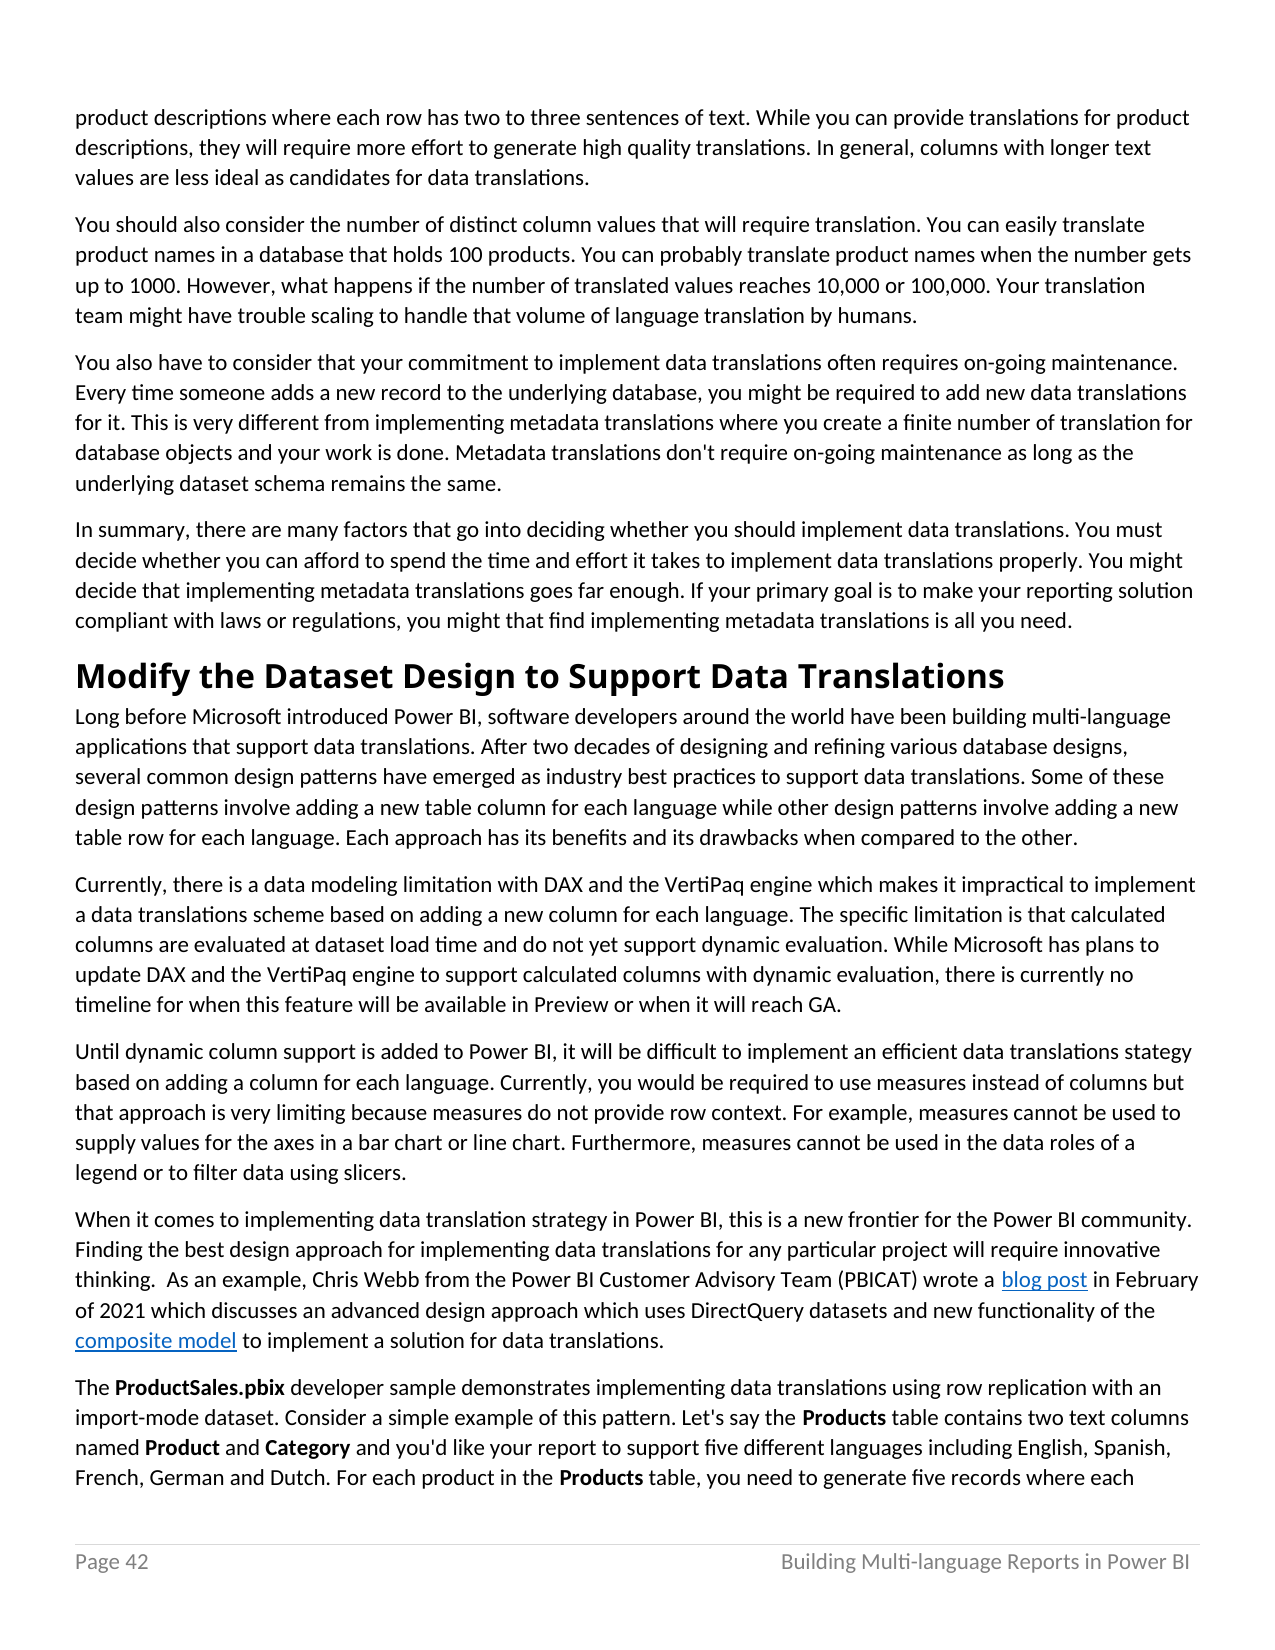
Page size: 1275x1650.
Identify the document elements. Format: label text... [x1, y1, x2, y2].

text Long before Microsoft introduced Power BI, software developers around the world have been building multi-language applications that support data translations. After two decades of designing and refining various database designs, several common design patterns have emerged as industry best practices to support data translations. Some of these design patterns involve adding a new table column for each language while other design patterns involve adding a new table row for each language. Each approach has its benefits and its drawbacks when compared to the other. [75, 702, 1200, 851]
text When it comes to implementing data translation strategy in Power BI, this is a new frontier for the Power BI community. Finding the best design approach for implementing data translations for any particular project will require innovative thinking. As an example, Chris Webb from the Power BI Customer Advisory Team (PBICAT) wrote a blog post in February of 2021 which discusses an advanced design approach which uses DirectQuery datasets and new functionality of the composite model to implement a solution for data translations. [75, 1205, 1200, 1354]
subtitle Modify the Dataset Design to Support Data Translations [75, 653, 1200, 698]
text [75, 1373, 1200, 1491]
text Until dynamic column support is added to Power BI, it will be difficult to implement an efficient data translations stategy based on adding a column for each language. Currently, you would be required to use measures instead of columns but that approach is very limiting because measures do not provide row context. For example, measures cannot be used to supply values for the axes in a bar chart or line chart. Furthermore, measures cannot be used in the data roles of a legend or to filter data using slicers. [75, 1037, 1200, 1186]
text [75, 103, 1200, 191]
text You should also consider the number of distinct column values that will require translation. You can easily translate product names in a database that holds 100 products. You can probably translate product names when the number gets up to 1000. However, what happens if the number of translated values reaches 10,000 or 100,000. Your translation team might have trouble scaling to handle that volume of language translation by humans. [75, 210, 1200, 329]
text In summary, there are many factors that go into deciding whether you should implement data translations. You must decide whether you can afford to spend the time and effort it takes to implement data translations properly. You might decide that implementing metadata translations goes far enough. If your primary goal is to make your reporting solution compliant with laws or regulations, you might that find implementing metadata translations is all you need. [75, 516, 1200, 634]
text You also have to consider that your commitment to implement data translations often requires on-going maintenance. Every time someone adds a new record to the underlying database, you might be required to add new data translations for it. This is very different from implementing metadata translations where you create a finite number of translation for database objects and your work is done. Metadata translations don't require on-going maintenance as long as the underlying dataset schema remains the same. [75, 348, 1200, 497]
text Currently, there is a data modeling limitation with DAX and the VertiPaq engine which makes it impractical to implement a data translations scheme based on adding a new column for each language. The specific limitation is that calculated columns are evaluated at dataset load time and do not yet support dynamic evaluation. While Microsoft has plans to update DAX and the VertiPaq engine to support calculated columns with dynamic evaluation, there is currently no timeline for when this feature will be available in Preview or when it will reach GA. [75, 870, 1200, 1018]
